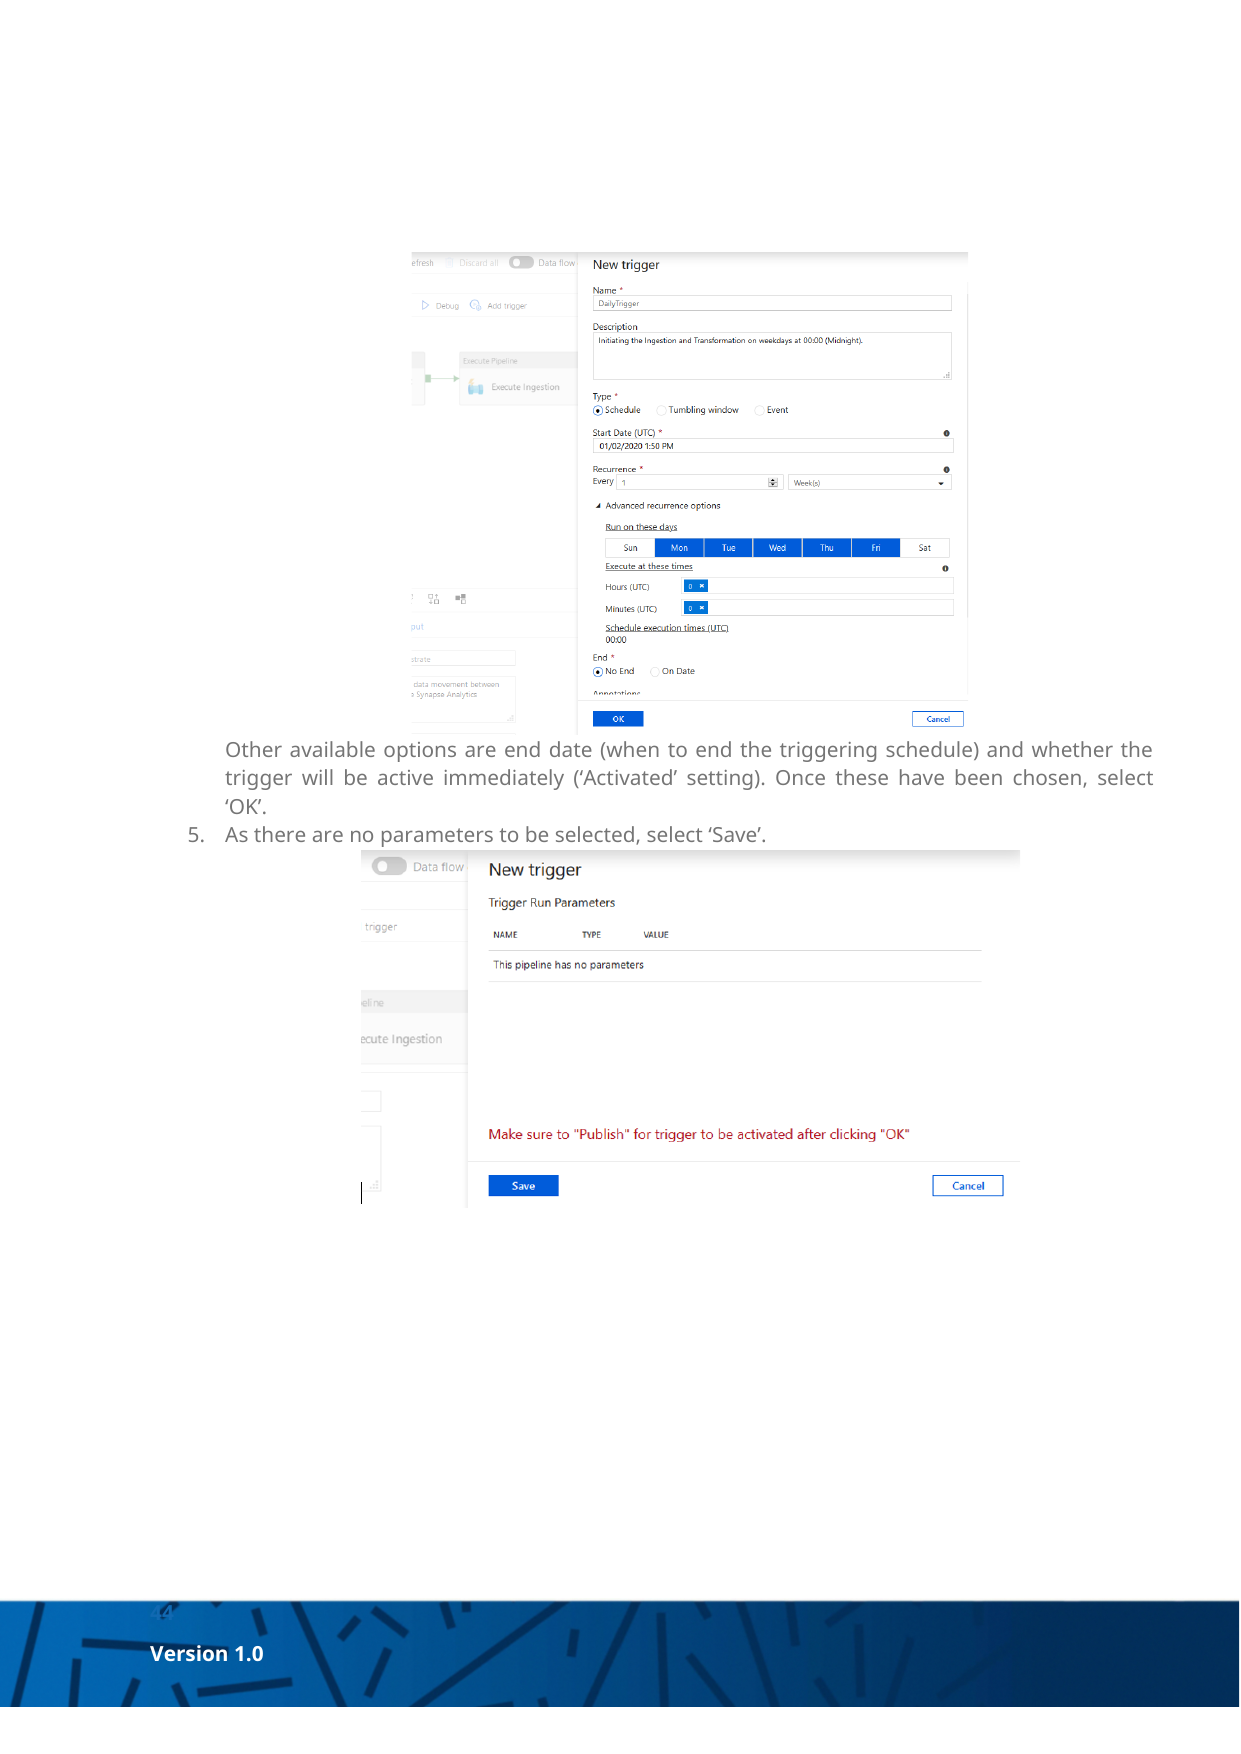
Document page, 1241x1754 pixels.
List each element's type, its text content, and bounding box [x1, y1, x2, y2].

list As there are no parameters to be selected, select ‘Save’. [187, 820, 1155, 849]
list Other available options are end date (when to end the triggering schedule) and whether the trigger will be active immediately (‘Activated’ setting). Once these have been chosen, select ‘OK’. [225, 735, 1155, 820]
picture [0, 1598, 1240, 1707]
picture [411, 252, 969, 735]
picture [359, 848, 1021, 1208]
